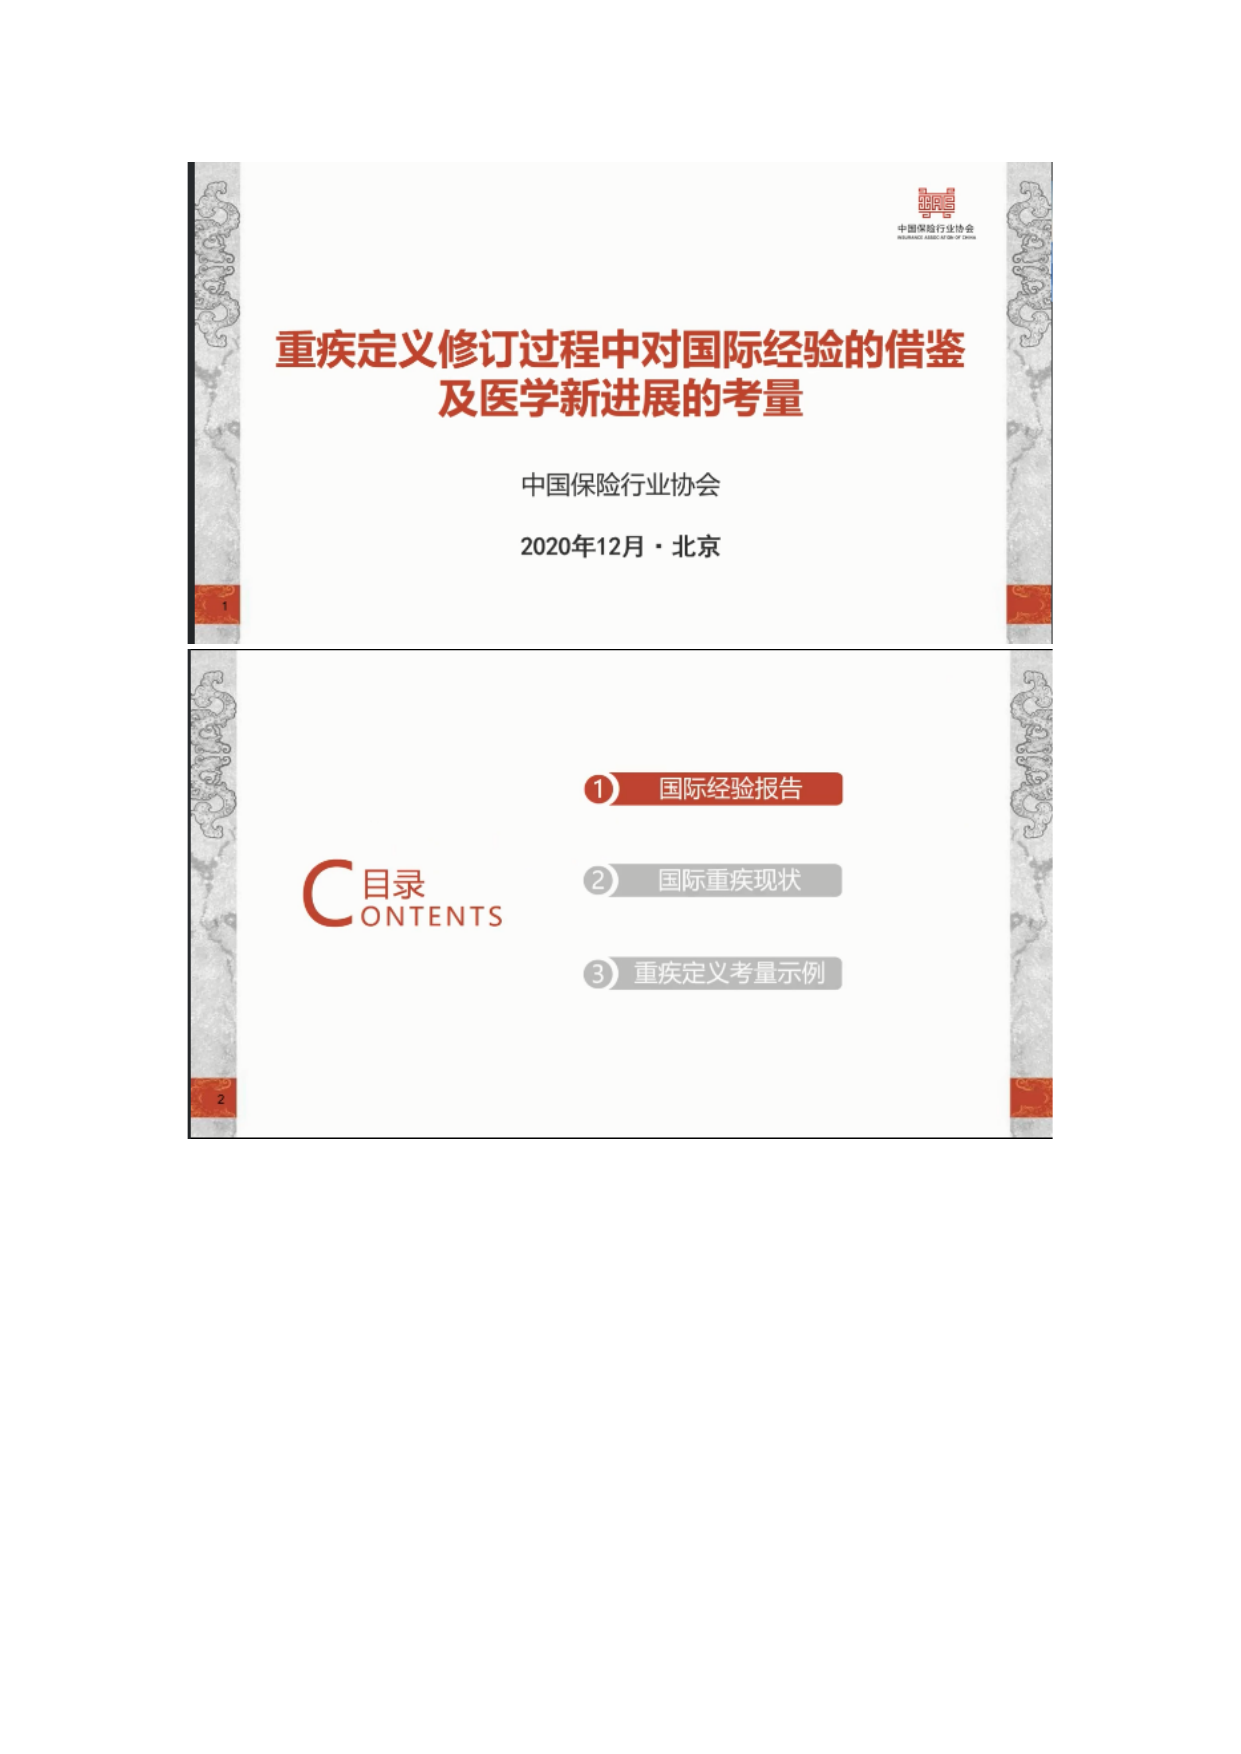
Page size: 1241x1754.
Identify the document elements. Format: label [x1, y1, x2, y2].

picture [187, 162, 1053, 644]
picture [187, 649, 1053, 1139]
